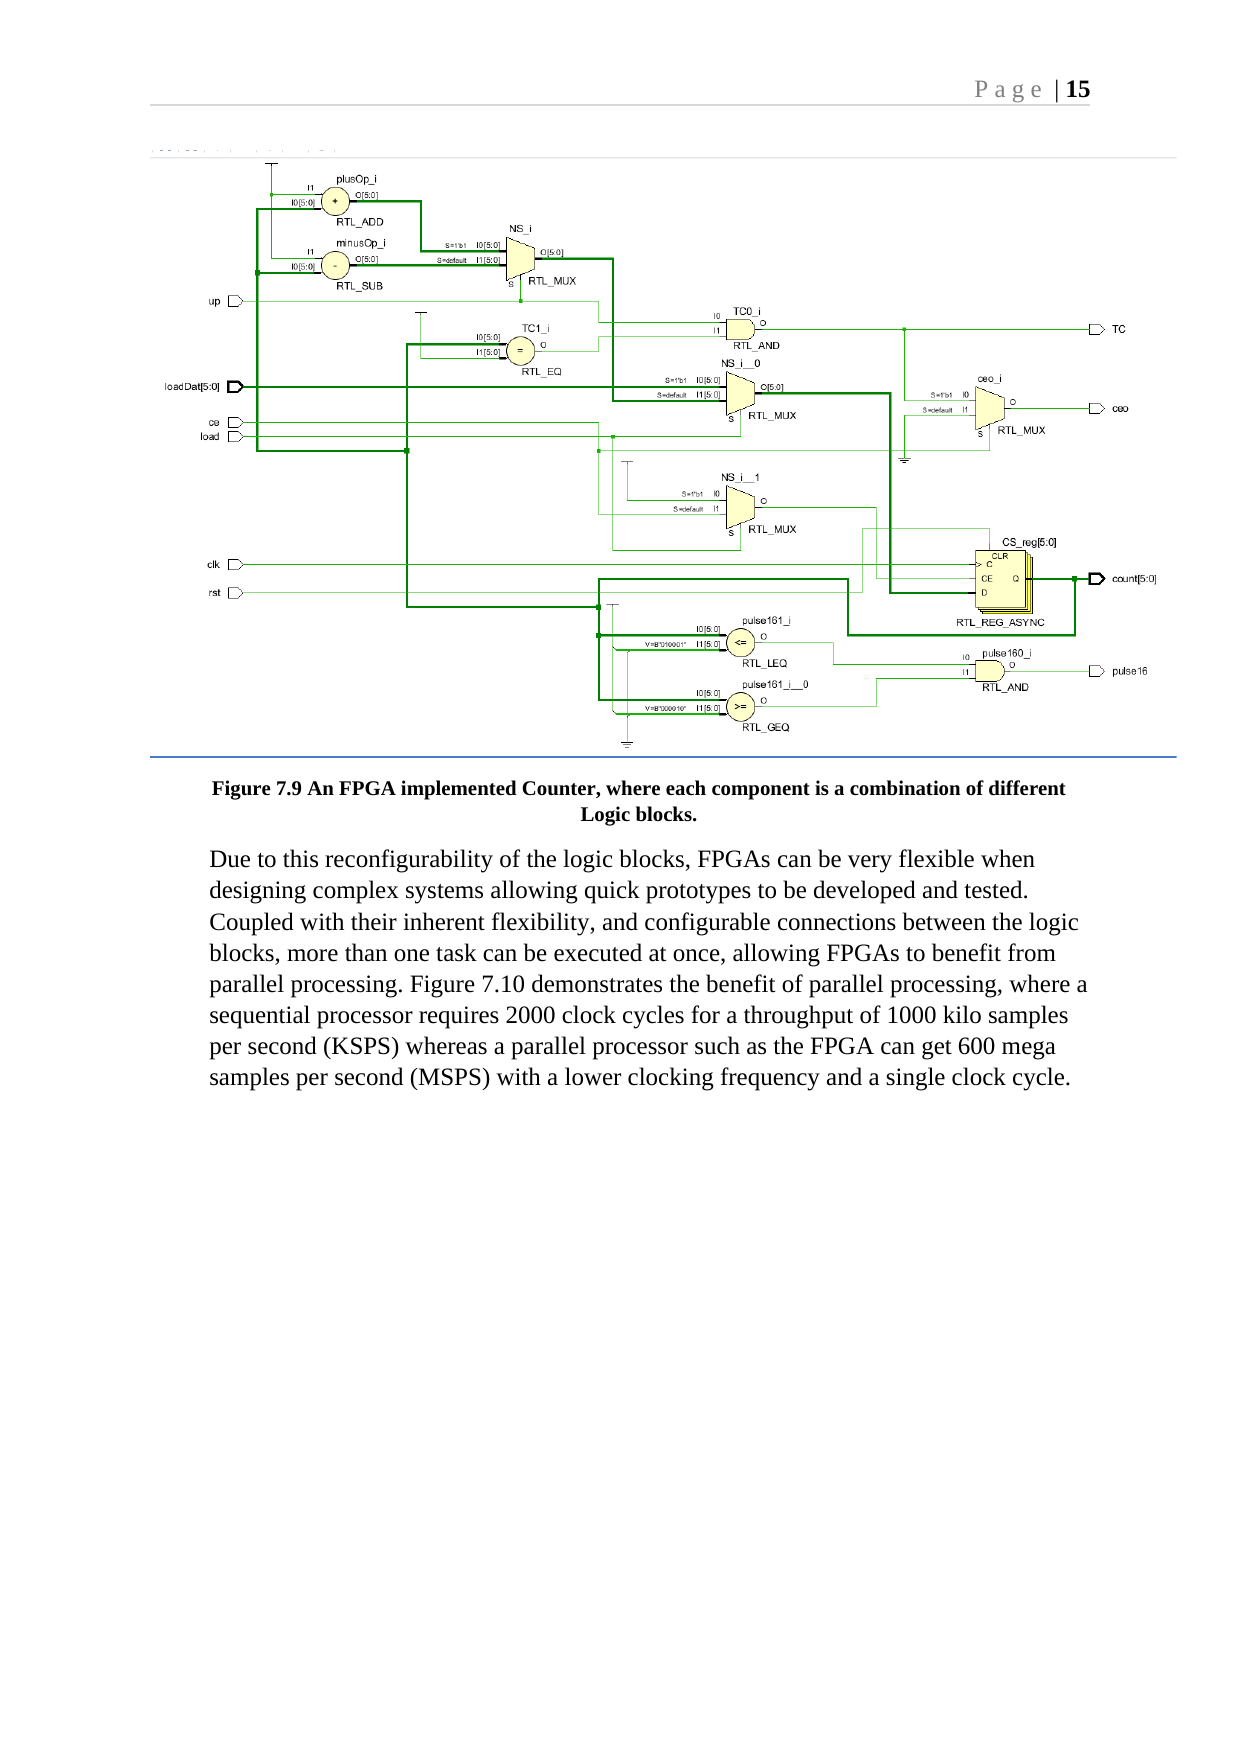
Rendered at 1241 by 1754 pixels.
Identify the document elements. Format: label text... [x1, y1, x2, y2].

picture [150, 150, 1177, 758]
text Due to this reconfigurability of the logic blocks, FPGAs can be very flexible when designing complex systems allowing quick prototypes to be developed and tested. Coupled with their inherent flexibility, and configurable connections between the logic blocks, more than one task can be executed at once, allowing FPGAs to benefit from parallel processing. Figure 7.10 demonstrates the benefit of parallel processing, where a sequential processor requires 2000 clock cycles for a throughput of 1000 kilo samples per second (KSPS) whereas a parallel processor such as the FPGA can get 600 mega samples per second (MSPS) with a lower clocking frequency and a single clock cycle. [209, 844, 1090, 1091]
text Figure 7.9 An FPGA implemented Counter, where each component is a combination of different Logic blocks. [187, 776, 1090, 826]
